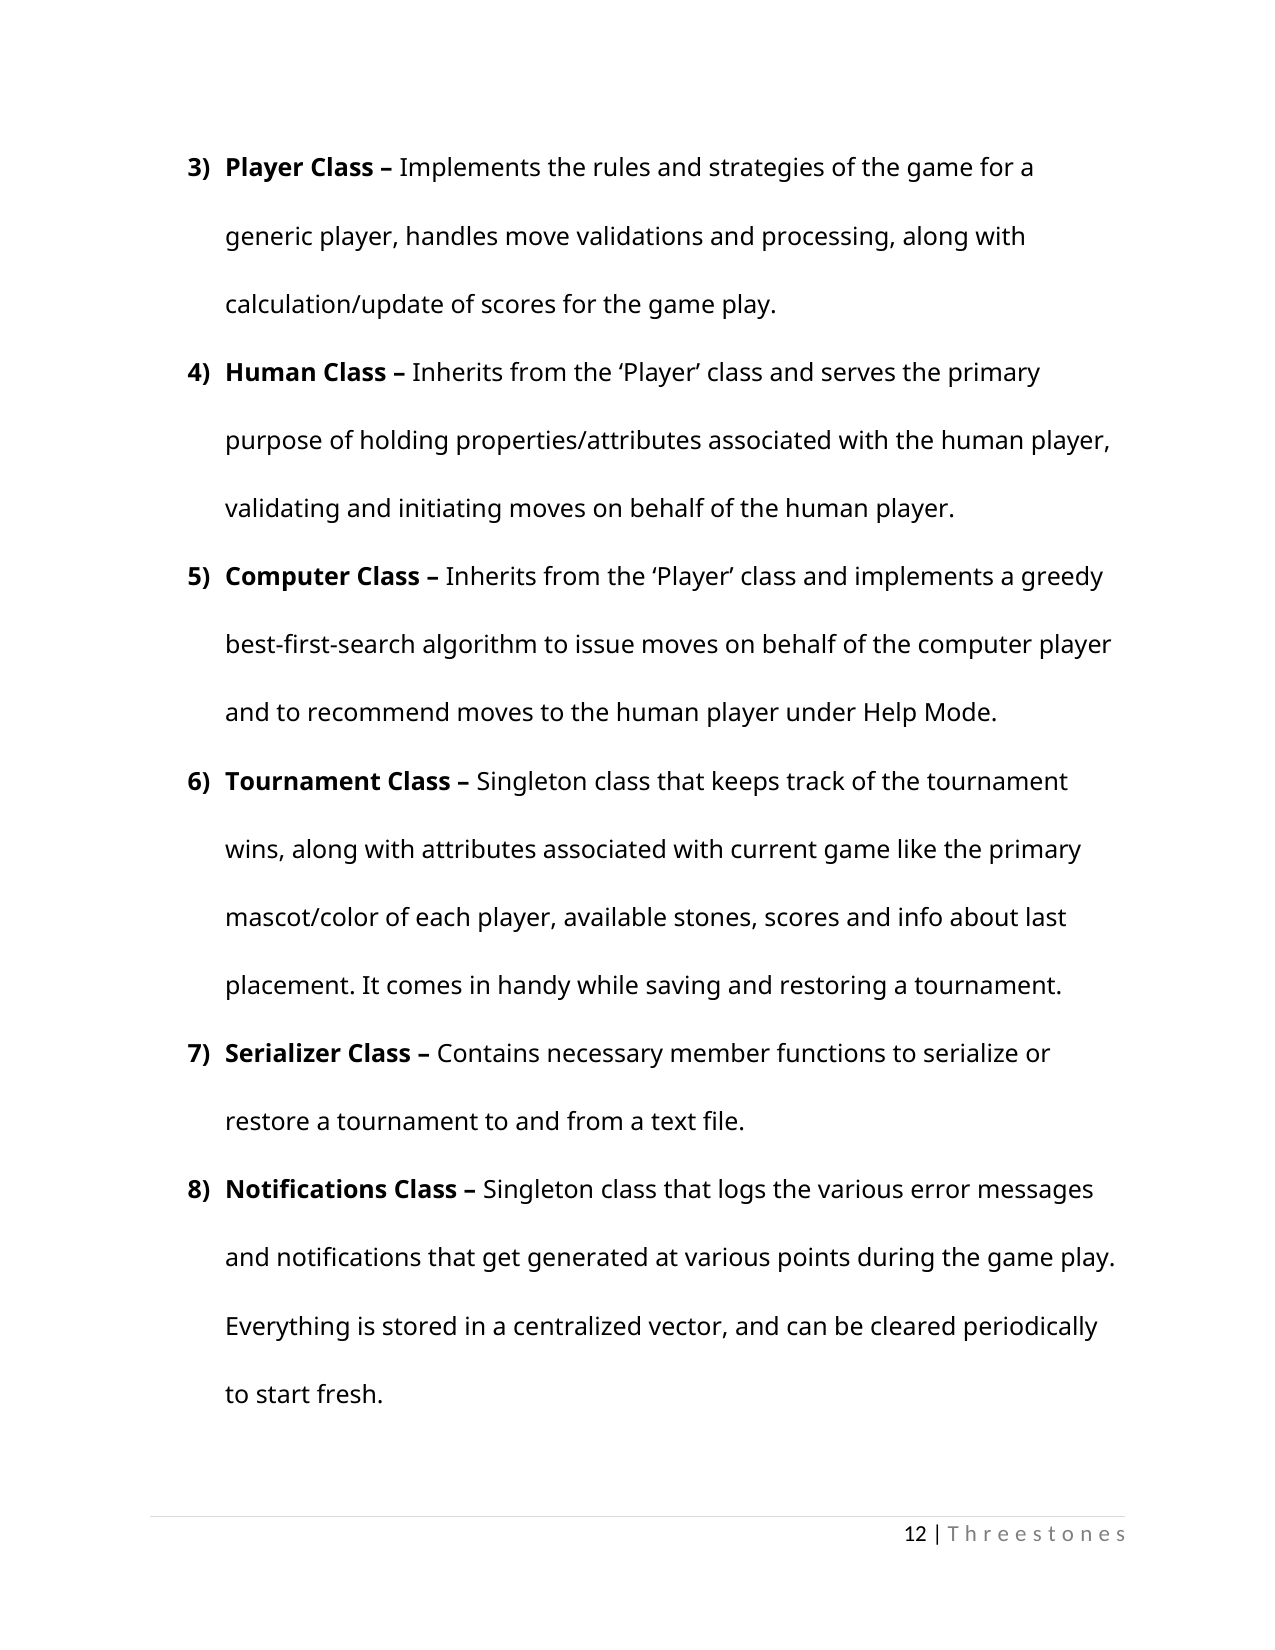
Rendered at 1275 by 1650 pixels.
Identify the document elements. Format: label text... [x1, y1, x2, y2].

list Player Class – Implements the rules and strategies of the game for a generic player, handles move validations and processing, along with calculation/update of scores for the game play. [187, 150, 1125, 320]
list Human Class – Inherits from the ‘Player’ class and serves the primary purpose of holding properties/attributes associated with the human player, validating and initiating moves on behalf of the human player. [187, 354, 1125, 525]
list Computer Class – Inherits from the ‘Player’ class and implements a greedy best-first-search algorithm to issue moves on behalf of the computer player and to recommend moves to the human player under Help Mode. [187, 559, 1125, 729]
list Serializer Class – Contains necessary member functions to serialize or restore a tournament to and from a text file. [187, 1036, 1125, 1138]
list Notifications Class – Singleton class that logs the various error messages and notifications that get generated at various points during the game play. Everything is stored in a centralized vector, and can be cleared periodically to start fresh. [187, 1172, 1125, 1410]
list Tournament Class – Singleton class that keeps track of the tournament wins, along with attributes associated with current game like the primary mascot/color of each player, available stones, scores and info about last placement. It comes in handy while saving and restoring a tournament. [187, 763, 1125, 1002]
